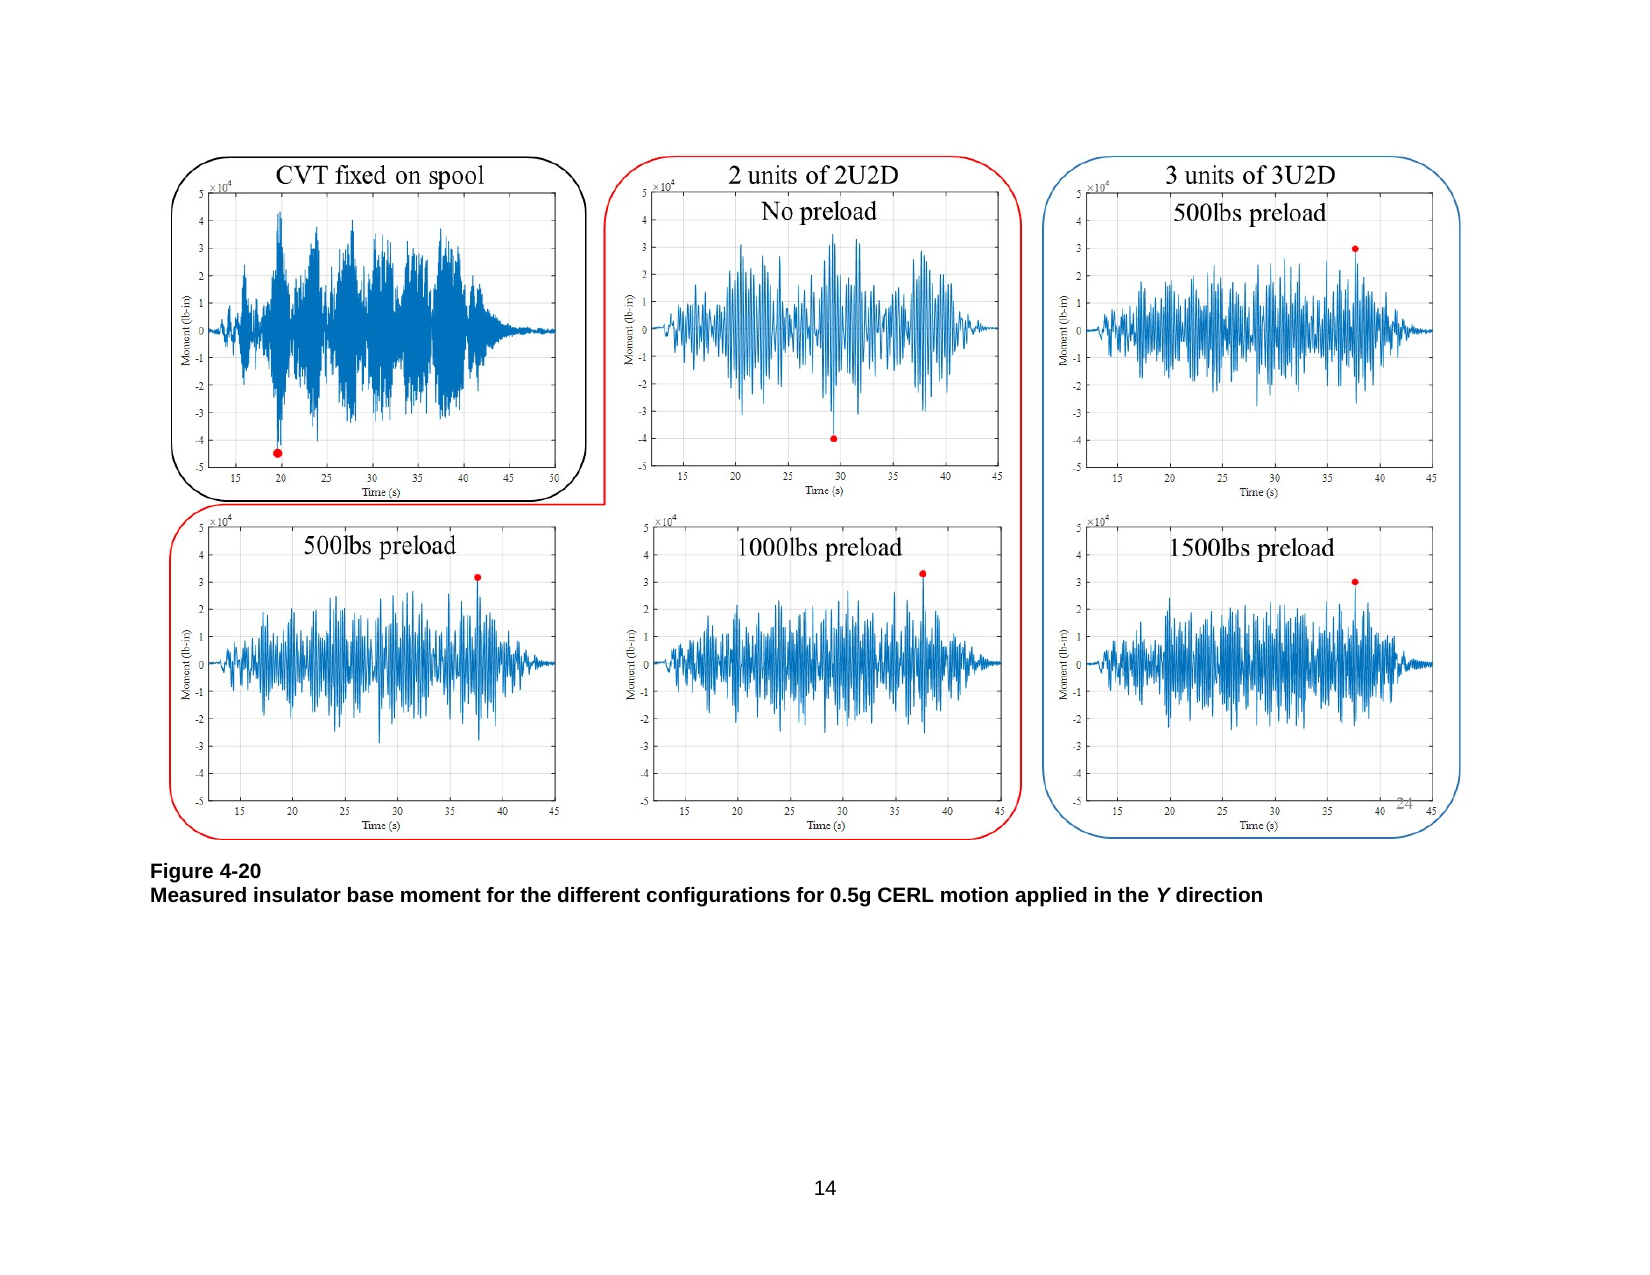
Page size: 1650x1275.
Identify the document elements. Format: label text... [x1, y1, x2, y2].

picture [150, 150, 1475, 840]
